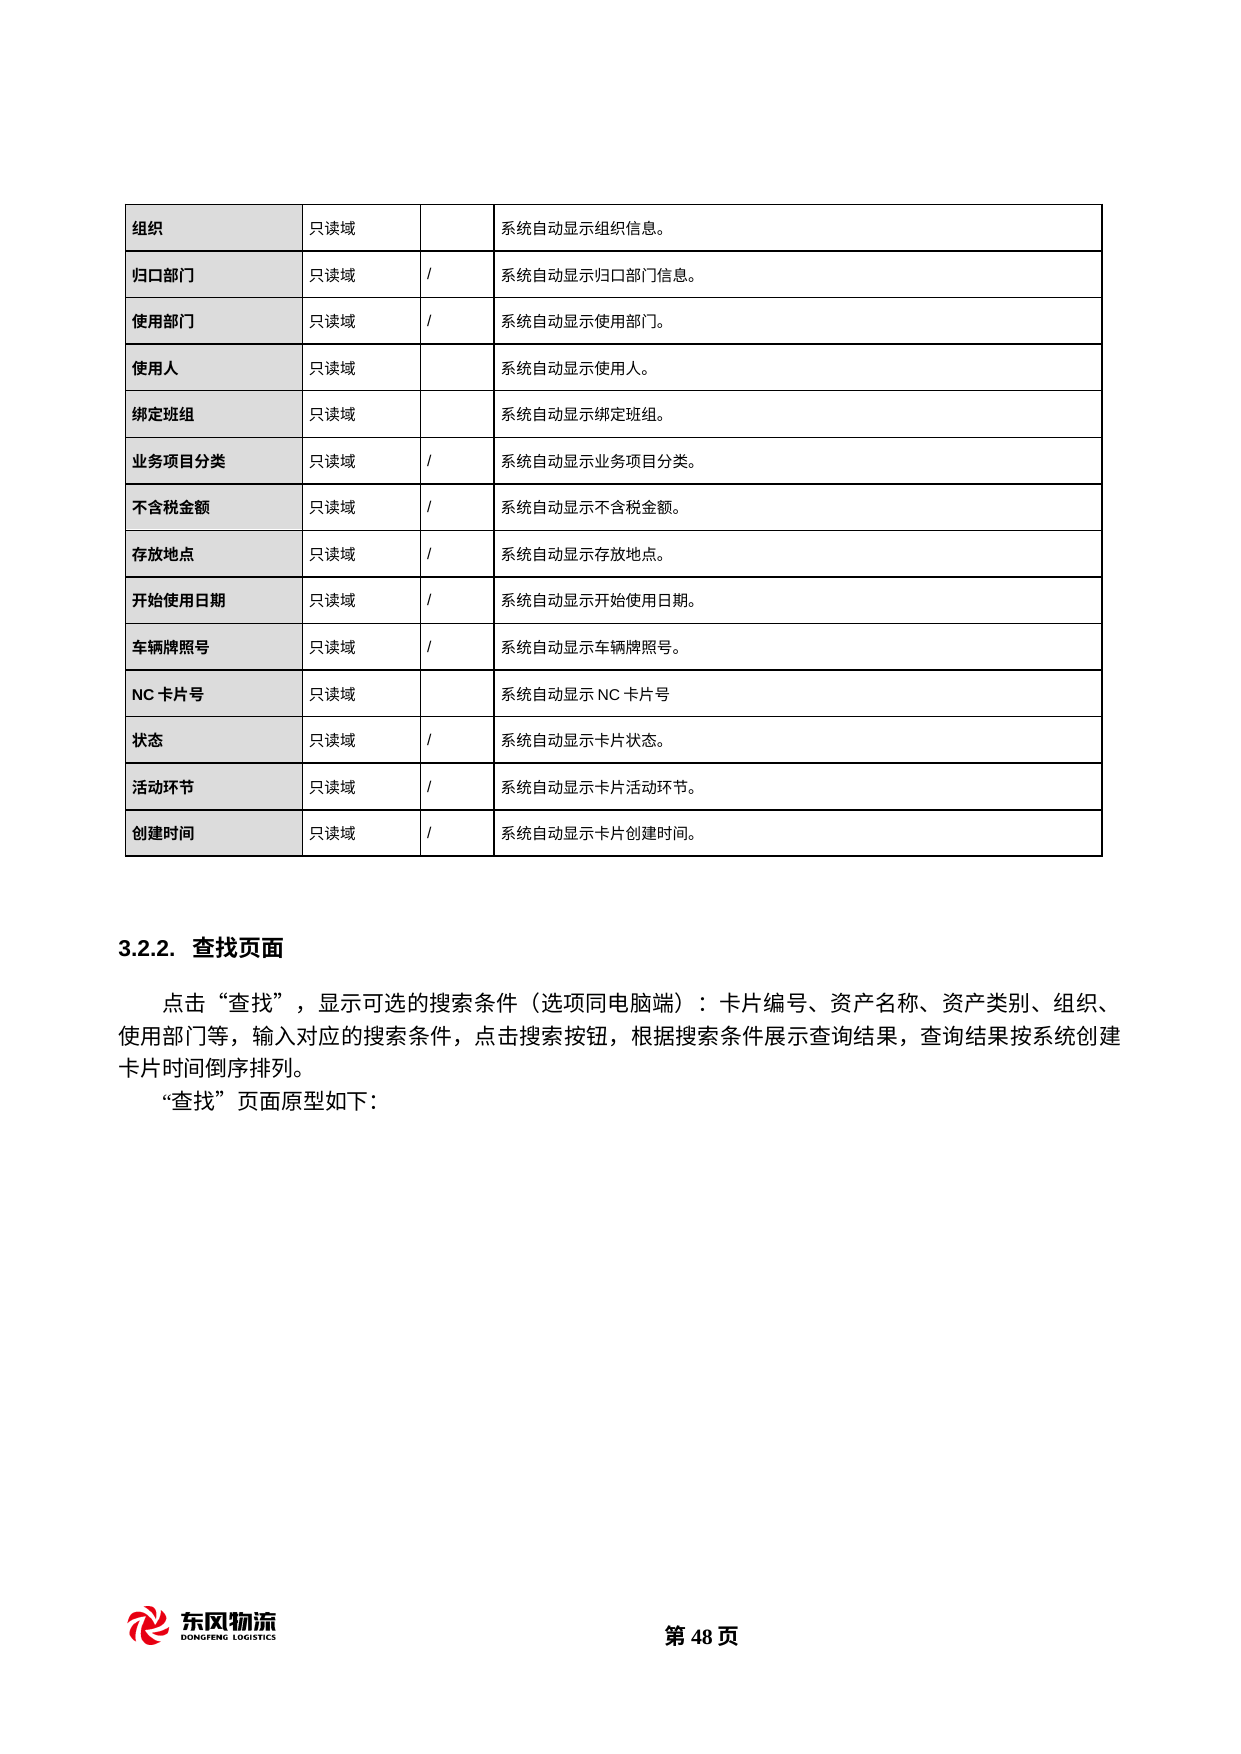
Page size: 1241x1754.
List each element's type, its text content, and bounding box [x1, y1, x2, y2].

table_cell [421, 345, 493, 390]
table_cell / [421, 764, 493, 809]
table_cell 车辆牌照号 [126, 624, 302, 669]
subtitle 查找页面 [118, 914, 1122, 979]
picture [127, 1606, 276, 1645]
table_cell 只读域 [303, 811, 420, 855]
table_cell 系统自动显示使用人。 [495, 345, 1101, 390]
table_cell 只读域 [303, 717, 420, 762]
table_cell 使用部门 [126, 298, 302, 343]
table_cell / [421, 578, 493, 623]
table_cell 只读域 [303, 531, 420, 576]
table_cell 系统自动显示卡片活动环节。 [495, 764, 1101, 809]
table_cell 只读域 [303, 671, 420, 716]
table_cell / [421, 485, 493, 529]
table_cell 系统自动显示卡片创建时间。 [495, 811, 1101, 855]
table_cell 只读域 [303, 485, 420, 529]
table_cell 不含税金额 [126, 485, 302, 529]
table_cell 系统自动显示使用部门。 [495, 298, 1101, 343]
table_cell 只读域 [303, 578, 420, 623]
table_cell / [421, 252, 493, 297]
table_cell / [421, 298, 493, 343]
table_cell 系统自动显示开始使用日期。 [495, 578, 1101, 623]
table_cell 存放地点 [126, 531, 302, 576]
table_cell 归口部门 [126, 252, 302, 297]
table_cell / [421, 438, 493, 483]
table_cell 只读域 [303, 624, 420, 669]
table_cell 系统自动显示绑定班组。 [495, 391, 1101, 436]
table_cell 系统自动显示卡片状态。 [495, 717, 1101, 762]
table_cell [421, 391, 493, 436]
table_cell 只读域 [303, 252, 420, 297]
table_cell 绑定班组 [126, 391, 302, 436]
table_cell / [421, 531, 493, 576]
table_cell 创建时间 [126, 811, 302, 855]
table_cell 只读域 [303, 438, 420, 483]
table_cell 只读域 [303, 298, 420, 343]
table_cell 只读域 [303, 205, 420, 250]
table_cell / [421, 717, 493, 762]
table_cell 系统自动显示组织信息。 [495, 205, 1101, 250]
table_cell 系统自动显示车辆牌照号。 [495, 624, 1101, 669]
table_cell 状态 [126, 717, 302, 762]
table_cell 只读域 [303, 764, 420, 809]
table_cell 只读域 [303, 345, 420, 390]
table_cell 系统自动显示业务项目分类。 [495, 438, 1101, 483]
table_cell 系统自动显示归口部门信息。 [495, 252, 1101, 297]
table_cell 开始使用日期 [126, 578, 302, 623]
text “查找”页面原型如下： [118, 1083, 1122, 1116]
table_cell 业务项目分类 [126, 438, 302, 483]
table_cell / [421, 624, 493, 669]
table_cell [421, 671, 493, 716]
table_cell [421, 205, 493, 250]
table_cell 系统自动显示存放地点。 [495, 531, 1101, 576]
table_cell 组织 [126, 205, 302, 250]
table_cell 系统自动显示NC卡片号 [495, 671, 1101, 716]
table_cell 使用人 [126, 345, 302, 390]
text 点击“查找”，显示可选的搜索条件（选项同电脑端）：卡片编号、资产名称、资产类别、组织、使用部门等，输入对应的搜索条件，点击搜索按钮，根据搜索条件展示查询结果，查询结果按系统创建卡片时间倒序排列。 [118, 986, 1122, 1083]
table_cell NC卡片号 [126, 671, 302, 716]
table_cell / [421, 811, 493, 855]
table_cell 系统自动显示不含税金额。 [495, 485, 1101, 529]
table_cell 活动环节 [126, 764, 302, 809]
table_cell 只读域 [303, 391, 420, 436]
